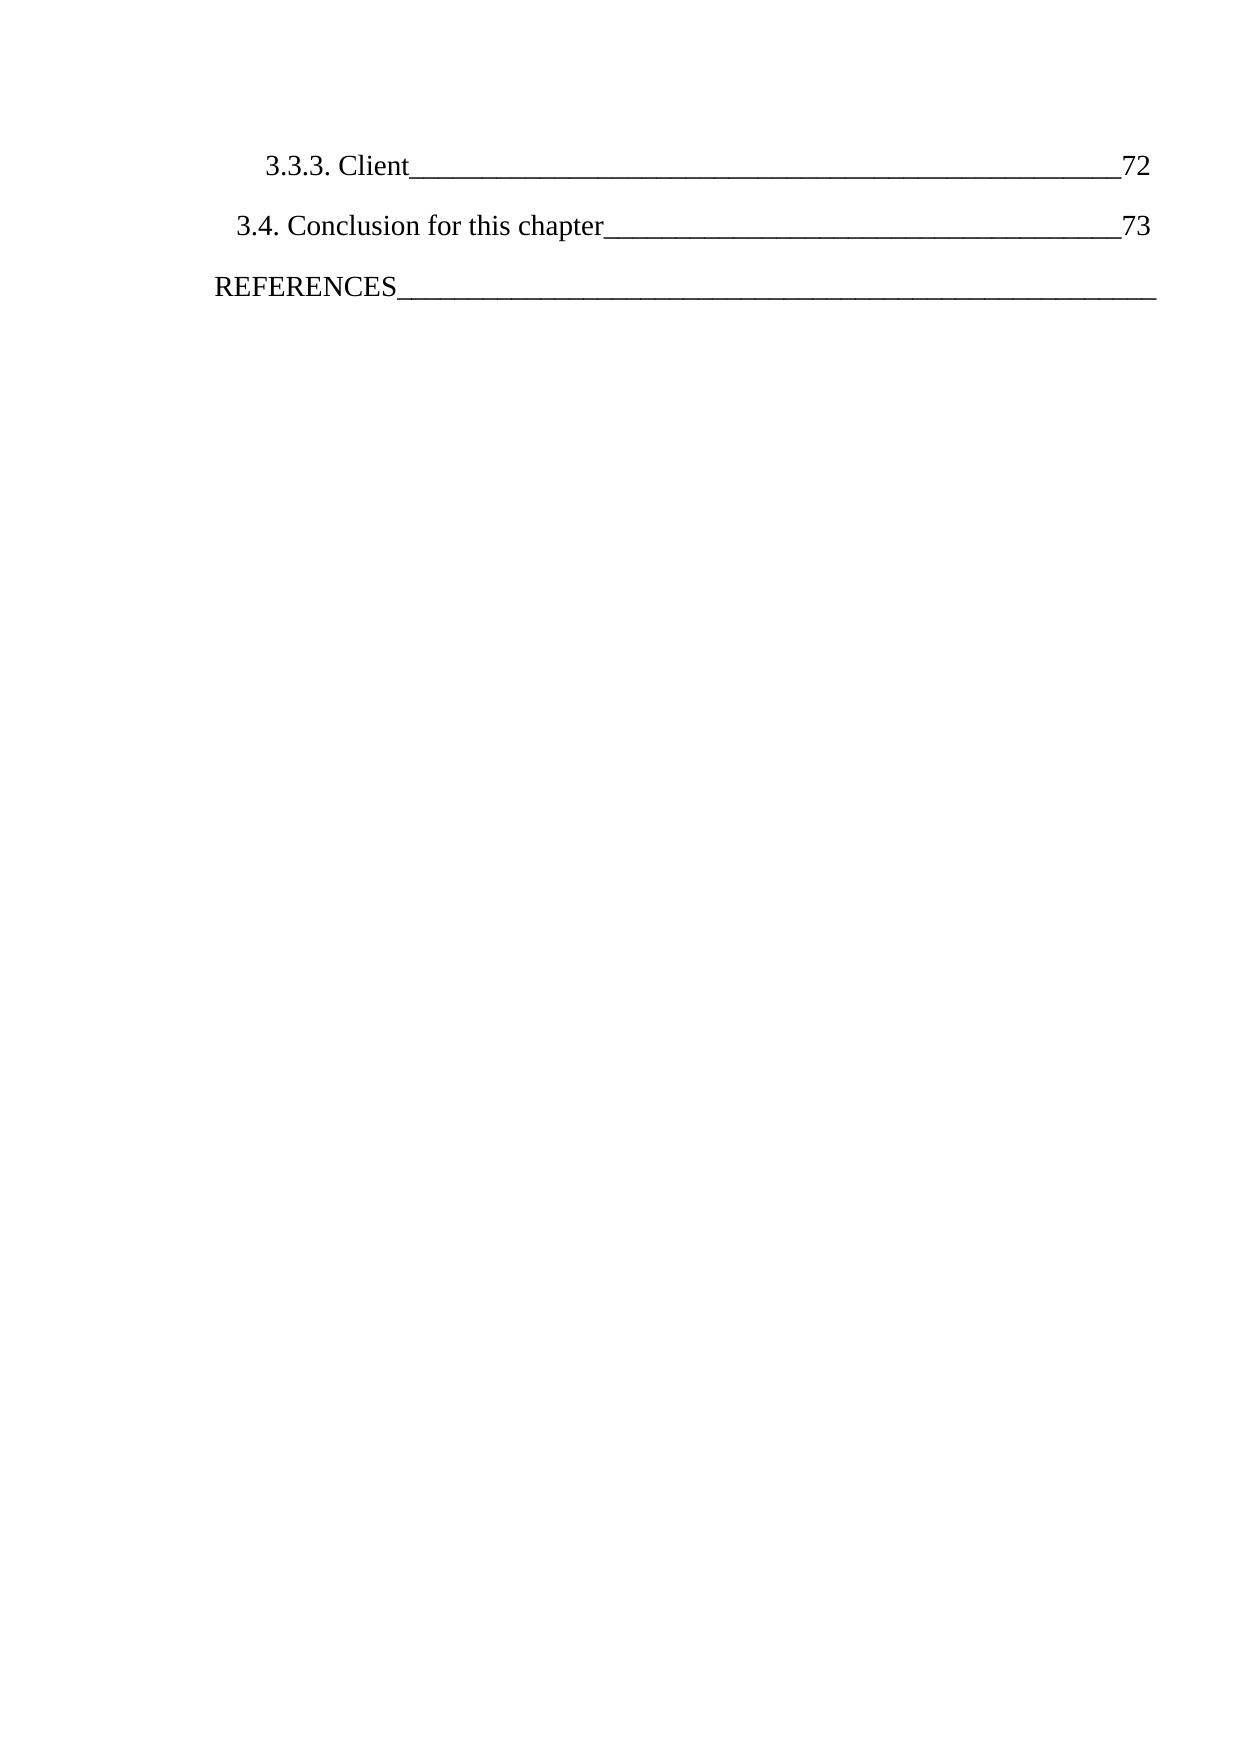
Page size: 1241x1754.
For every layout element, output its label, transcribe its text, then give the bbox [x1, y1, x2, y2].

text REFERENCES 77 [207, 269, 1152, 303]
text 3.4. Conclusion for this chapter 73 [236, 208, 1152, 242]
text 3.3.3. Client 72 [265, 148, 1152, 181]
